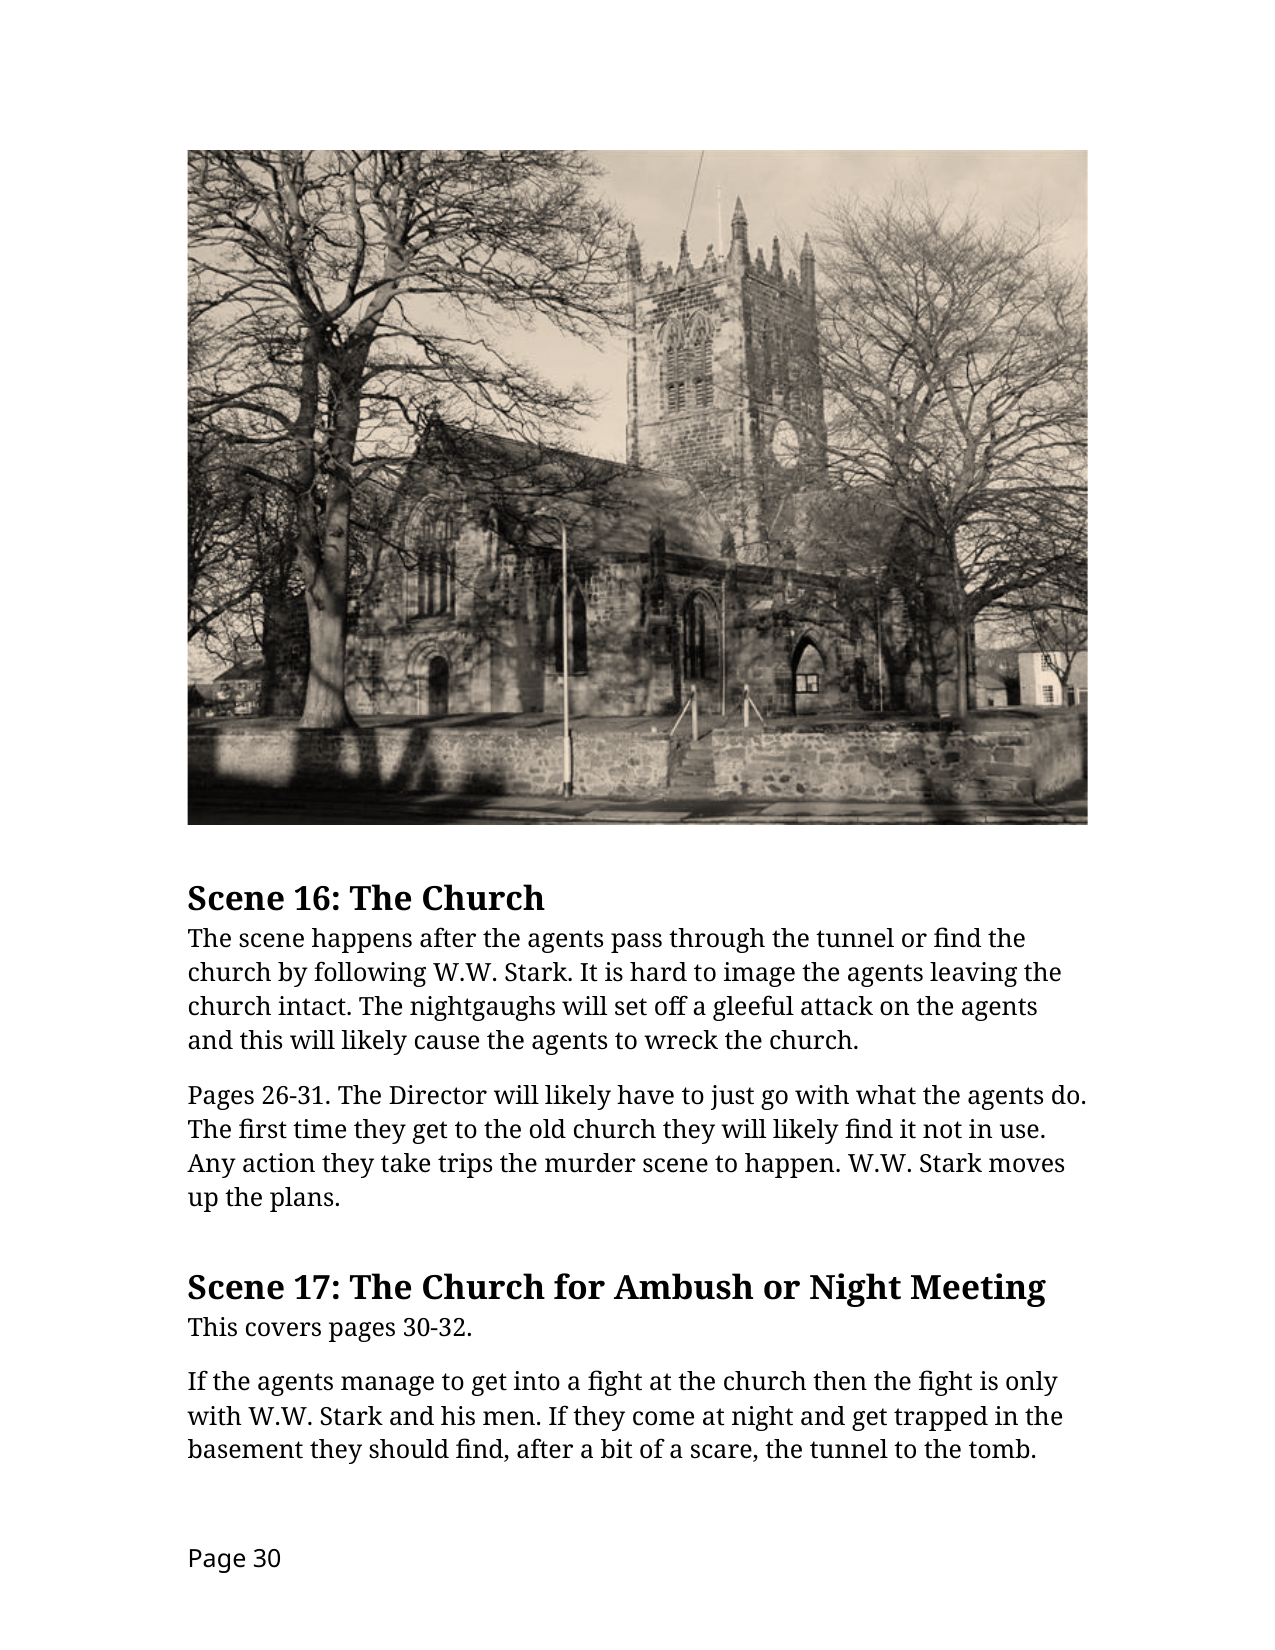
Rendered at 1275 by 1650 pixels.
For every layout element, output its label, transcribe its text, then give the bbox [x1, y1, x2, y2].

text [187, 1364, 1087, 1466]
text The scene happens after the agents pass through the tunnel or find the church by following W.W. Stark. It is hard to image the agents leaving the church intact. The nightgaughs will set off a gleeful attack on the agents and this will likely cause the agents to wreck the church. [187, 920, 1087, 1057]
subtitle Scene 17: The Church for Ambush or Night Meeting [187, 1264, 1087, 1309]
subtitle Scene 16: The Church [187, 875, 1087, 920]
text Pages 26-31. The Director will likely have to just go with what the agents do. The first time they get to the old church they will likely find it not in use. Any action they take trips the murder scene to happen. W.W. Stark moves up the plans. [187, 1077, 1087, 1214]
text This covers pages 30-32. [187, 1309, 1087, 1343]
